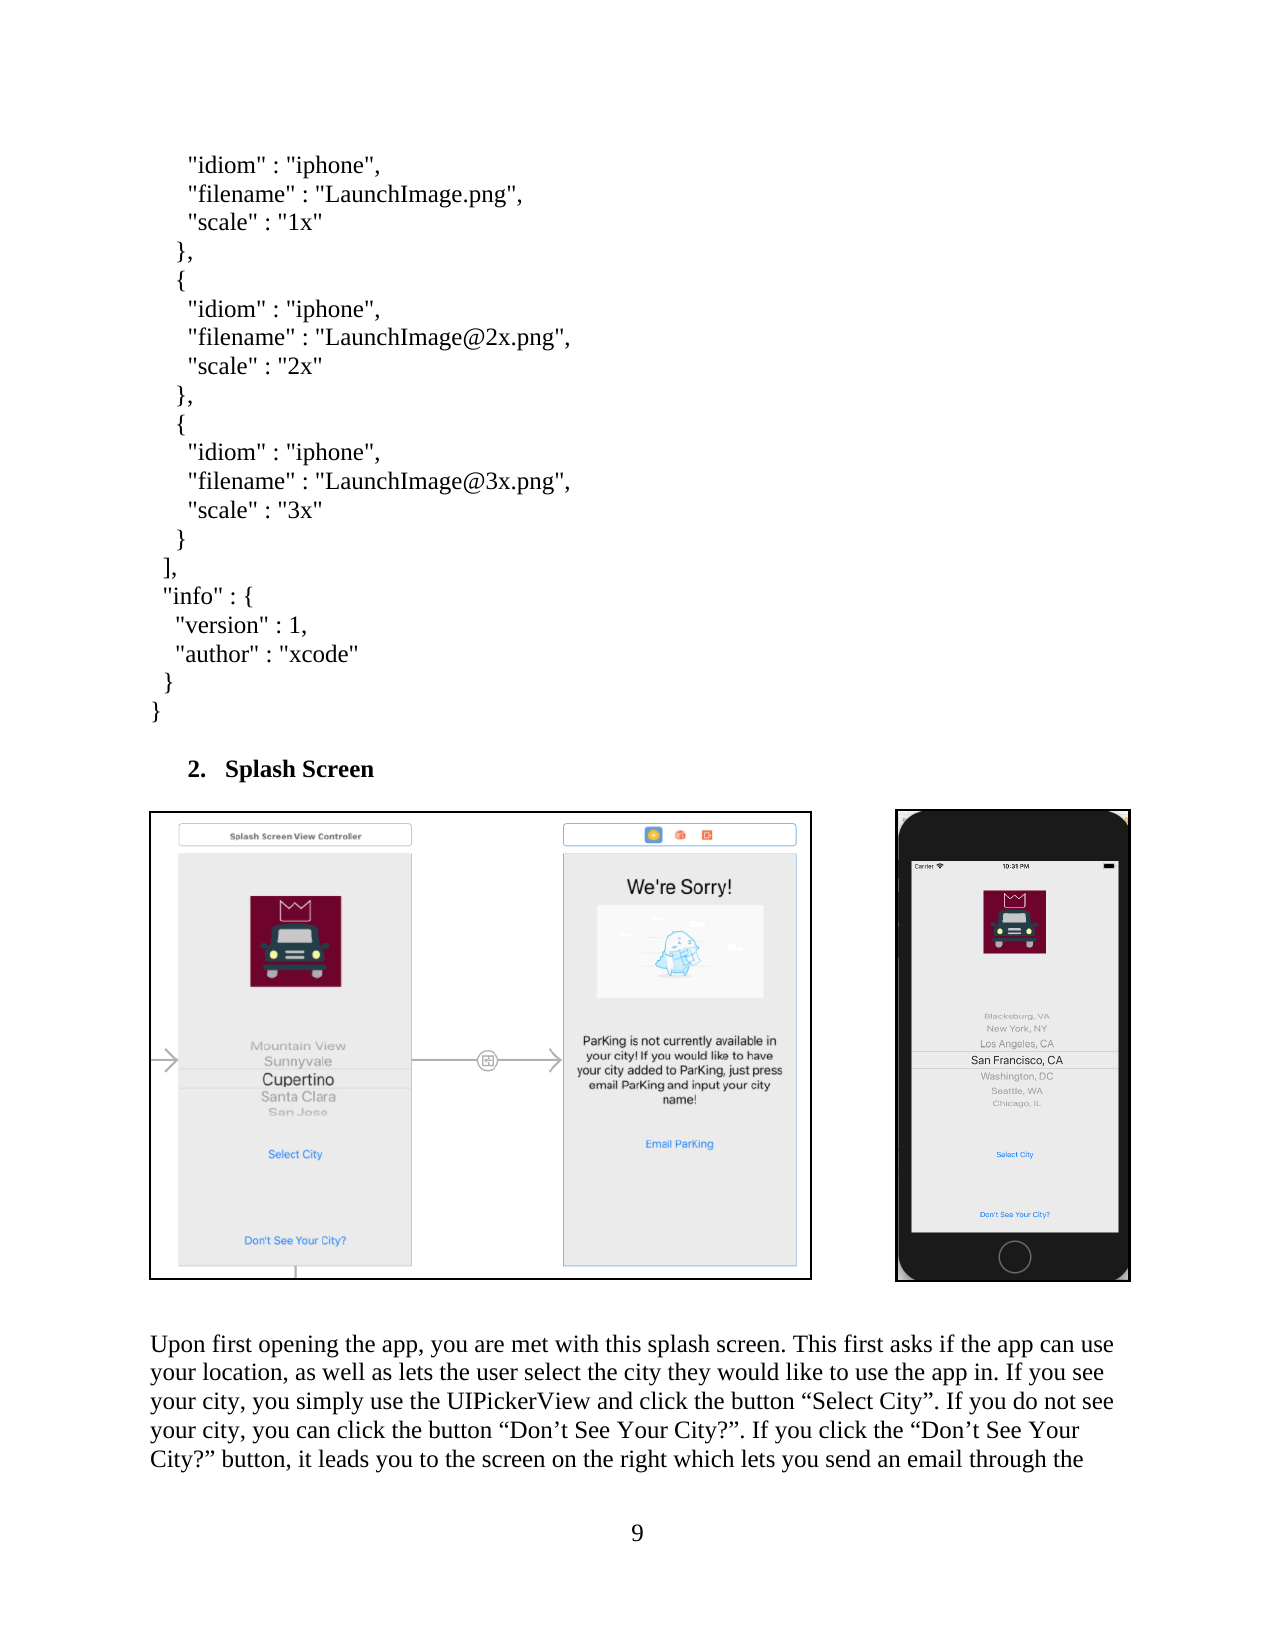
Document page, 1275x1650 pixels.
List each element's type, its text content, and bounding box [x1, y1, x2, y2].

text } [150, 667, 1125, 696]
text { [150, 409, 1125, 437]
text "version" : 1, [150, 610, 1125, 639]
text "filename" : "LaunchImage.png", [150, 179, 1125, 207]
text "idiom" : "iphone", [150, 150, 1125, 179]
text "author" : "xcode" [150, 639, 1125, 667]
text "info" : { [150, 581, 1125, 610]
text }, [150, 236, 1125, 265]
text "idiom" : "iphone", [150, 294, 1125, 322]
text "scale" : "1x" [150, 207, 1125, 236]
text "filename" : "LaunchImage@3x.png", [150, 466, 1125, 495]
text "idiom" : "iphone", [150, 437, 1125, 466]
text { [150, 265, 1125, 294]
text ], [150, 552, 1125, 581]
text "filename" : "LaunchImage@2x.png", [150, 322, 1125, 351]
text }, [150, 380, 1125, 409]
text "scale" : "3x" [150, 495, 1125, 524]
picture [898, 811, 1128, 1280]
text } [150, 524, 1125, 552]
text } [150, 696, 1125, 725]
picture [151, 813, 810, 1278]
list Splash Screen [187, 754, 1125, 782]
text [150, 1329, 1125, 1472]
text "scale" : "2x" [150, 351, 1125, 380]
